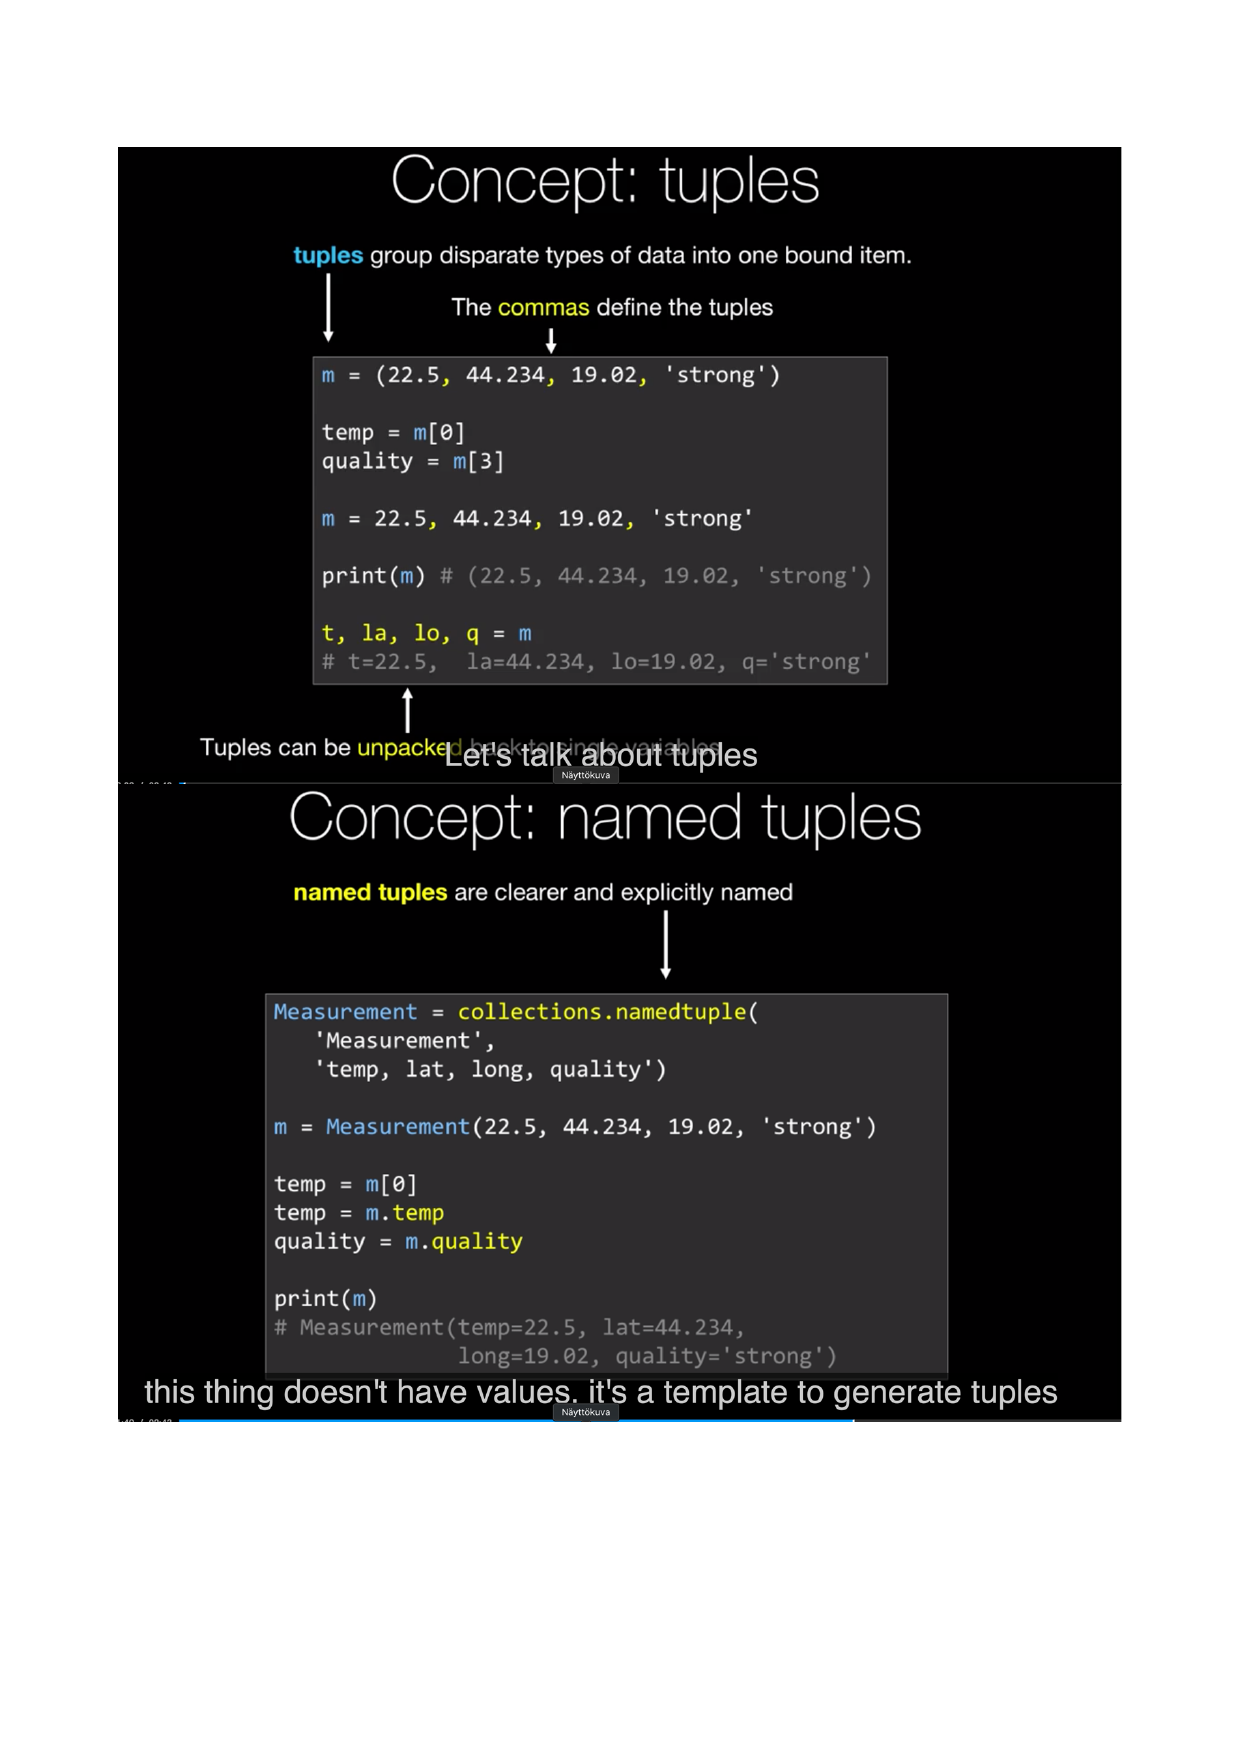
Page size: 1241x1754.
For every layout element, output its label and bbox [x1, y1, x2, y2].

picture [118, 147, 1122, 1422]
